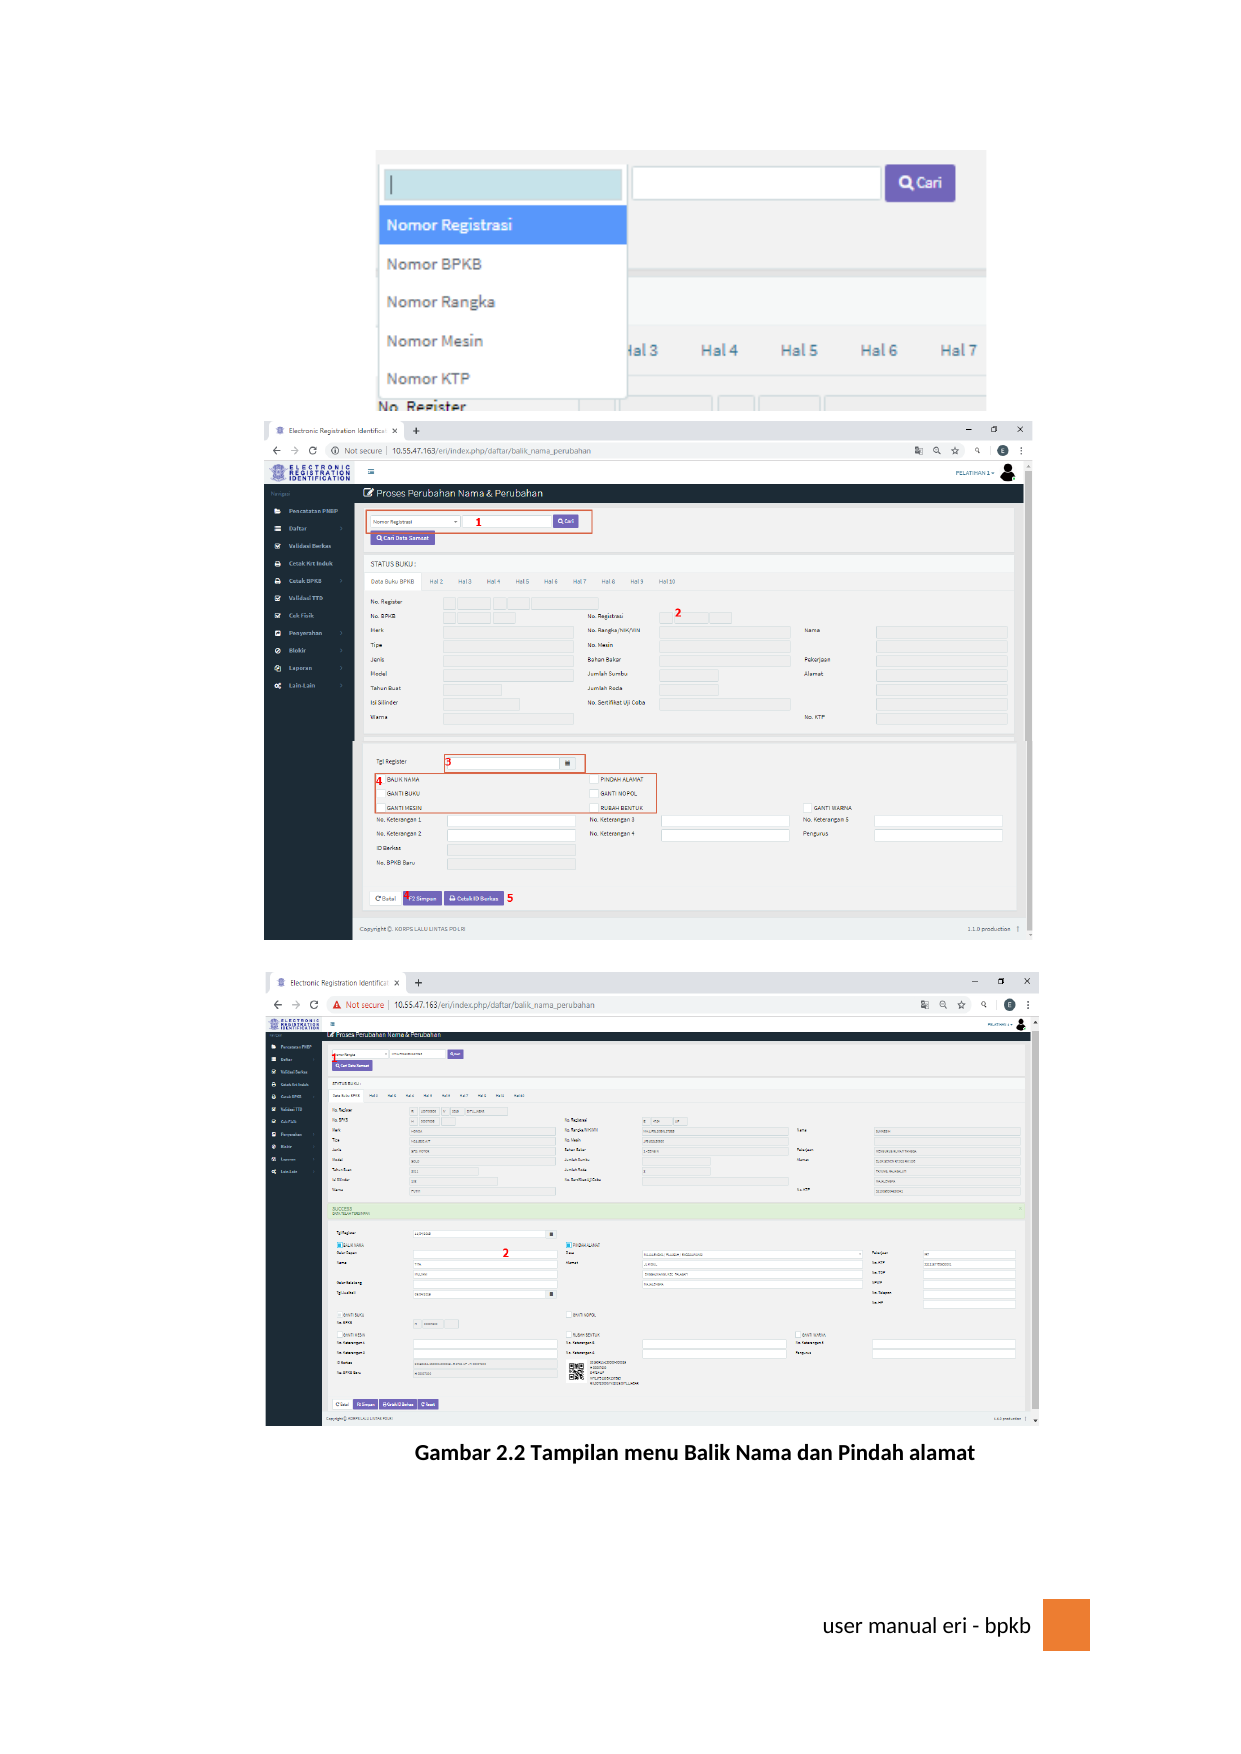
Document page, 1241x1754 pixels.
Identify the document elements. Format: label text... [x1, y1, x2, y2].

picture [264, 421, 1033, 942]
picture [265, 972, 1039, 1426]
picture [375, 150, 987, 411]
text Gambar 2.2 Tampilan menu Balik Nama dan Pindah alamat [225, 1438, 1090, 1466]
